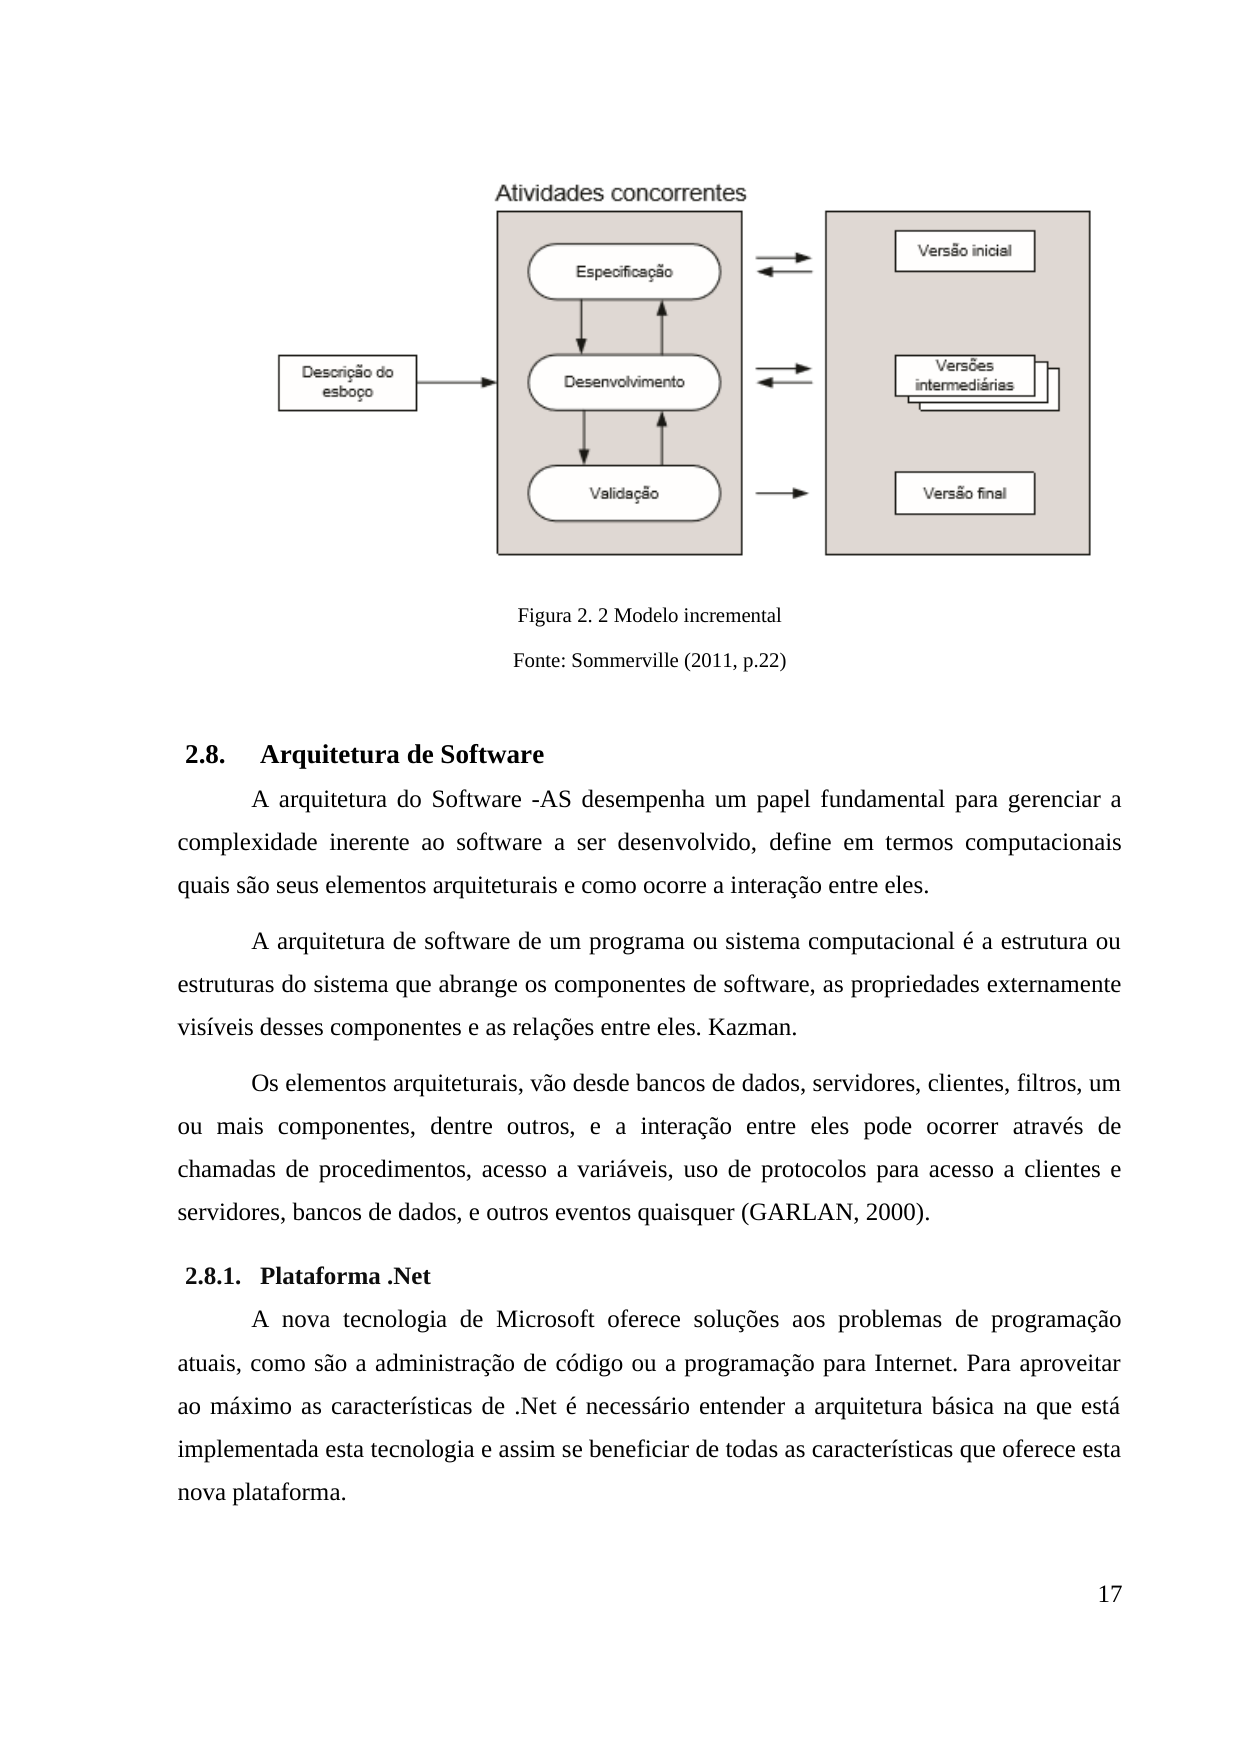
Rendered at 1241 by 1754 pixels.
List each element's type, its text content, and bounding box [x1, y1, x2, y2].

text Os elementos arquiteturais, vão desde bancos de dados, servidores, clientes, filtros, um ou mais componentes, dentre outros, e a interação entre eles pode ocorrer através de chamadas de procedimentos, acesso a variáveis, uso de protocolos para acesso a clientes e servidores, bancos de dados, e outros eventos quaisquer (GARLAN, 2000). [177, 1068, 1122, 1226]
text A arquitetura de software de um programa ou sistema computacional é a estrutura ou estruturas do sistema que abrange os componentes de software, as propriedades externamente visíveis desses componentes e as relações entre eles. Kazman. [177, 926, 1122, 1041]
text Fonte: Sommerville (2011, p.22) [177, 648, 1122, 672]
picture [273, 177, 1100, 573]
subtitle Arquitetura de Software [185, 738, 1122, 769]
text A arquitetura do Software -AS desempenha um papel fundamental para gerenciar a complexidade inerente ao software a ser desenvolvido, define em termos computacionais quais são seus elementos arquiteturais e como ocorre a interação entre eles. [177, 784, 1122, 899]
subtitle Plataforma .Net [185, 1261, 1122, 1290]
text Figura 2. 2 Modelo incremental [177, 603, 1122, 627]
text A nova tecnologia de Microsoft oferece soluções aos problemas de programação atuais, como são a administração de código ou a programação para Internet. Para aproveitar ao máximo as características de .Net é necessário entender a arquitetura básica na que está implementada esta tecnologia e assim se beneficiar de todas as características que oferece esta nova plataforma. [177, 1304, 1122, 1506]
